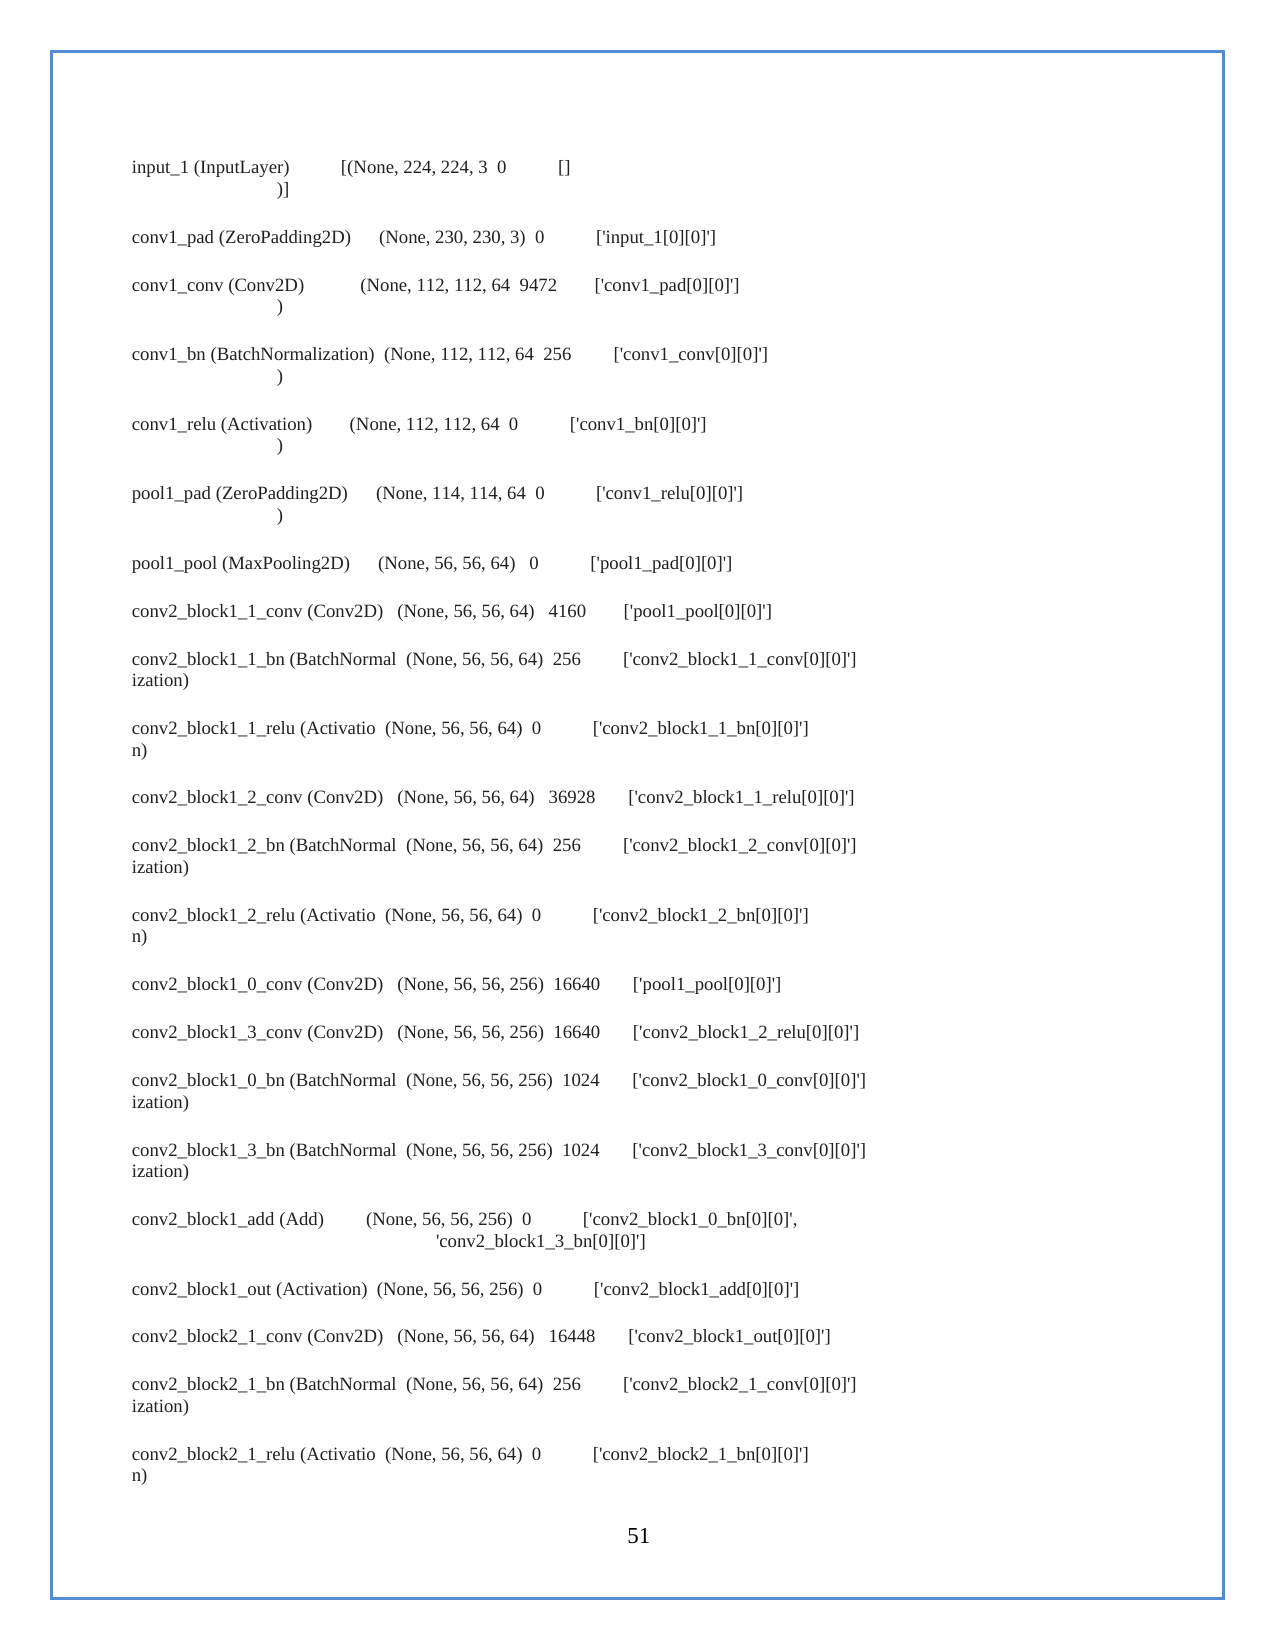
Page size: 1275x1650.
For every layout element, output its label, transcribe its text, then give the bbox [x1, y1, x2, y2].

text conv1_conv (Conv2D) (None, 112, 112, 64 9472 ['conv1_pad[0][0]'] [127, 274, 1150, 295]
text conv2_block1_0_bn (BatchNormal (None, 56, 56, 256) 1024 ['conv2_block1_0_conv[0][0]'] [127, 1069, 1150, 1091]
text ization) [127, 1395, 1150, 1416]
text conv2_block1_2_relu (Activatio (None, 56, 56, 64) 0 ['conv2_block1_2_bn[0][0]'] [127, 904, 1150, 925]
text pool1_pad (ZeroPadding2D) (None, 114, 114, 64 0 ['conv1_relu[0][0]'] [127, 482, 1150, 504]
text conv1_relu (Activation) (None, 112, 112, 64 0 ['conv1_bn[0][0]'] [127, 413, 1150, 434]
text conv2_block1_1_bn (BatchNormal (None, 56, 56, 64) 256 ['conv2_block1_1_conv[0][0]'] [127, 647, 1150, 669]
text conv1_bn (BatchNormalization) (None, 112, 112, 64 256 ['conv1_conv[0][0]'] [127, 343, 1150, 365]
text n) [127, 738, 1150, 760]
text conv2_block2_1_conv (Conv2D) (None, 56, 56, 64) 16448 ['conv2_block1_out[0][0]'] [127, 1325, 1150, 1347]
text ization) [127, 856, 1150, 877]
text conv2_block1_2_conv (Conv2D) (None, 56, 56, 64) 36928 ['conv2_block1_1_relu[0][0]'] [127, 786, 1150, 808]
text conv2_block2_1_bn (BatchNormal (None, 56, 56, 64) 256 ['conv2_block2_1_conv[0][0]'] [127, 1373, 1150, 1395]
text conv1_pad (ZeroPadding2D) (None, 230, 230, 3) 0 ['input_1[0][0]'] [127, 226, 1150, 247]
text 'conv2_block1_3_bn[0][0]'] [127, 1229, 1150, 1251]
text ) [127, 434, 1150, 456]
text n) [127, 925, 1150, 947]
text conv2_block1_1_conv (Conv2D) (None, 56, 56, 64) 4160 ['pool1_pool[0][0]'] [127, 599, 1150, 621]
text ization) [127, 1091, 1150, 1112]
text conv2_block1_3_conv (Conv2D) (None, 56, 56, 256) 16640 ['conv2_block1_2_relu[0][0]'] [127, 1021, 1150, 1043]
text input_1 (InputLayer) [(None, 224, 224, 3 0 [] [127, 156, 1150, 178]
text conv2_block1_out (Activation) (None, 56, 56, 256) 0 ['conv2_block1_add[0][0]'] [127, 1277, 1150, 1299]
text ) [127, 295, 1150, 317]
text pool1_pool (MaxPooling2D) (None, 56, 56, 64) 0 ['pool1_pad[0][0]'] [127, 552, 1150, 573]
text n) [127, 1464, 1150, 1486]
text ization) [127, 669, 1150, 691]
text conv2_block1_add (Add) (None, 56, 56, 256) 0 ['conv2_block1_0_bn[0][0]', [127, 1208, 1150, 1229]
text )] [127, 178, 1150, 199]
text conv2_block2_1_relu (Activatio (None, 56, 56, 64) 0 ['conv2_block2_1_bn[0][0]'] [127, 1443, 1150, 1464]
text conv2_block1_1_relu (Activatio (None, 56, 56, 64) 0 ['conv2_block1_1_bn[0][0]'] [127, 717, 1150, 738]
text conv2_block1_3_bn (BatchNormal (None, 56, 56, 256) 1024 ['conv2_block1_3_conv[0][0]'] [127, 1138, 1150, 1160]
text conv2_block1_2_bn (BatchNormal (None, 56, 56, 64) 256 ['conv2_block1_2_conv[0][0]'] [127, 834, 1150, 856]
text ) [127, 504, 1150, 525]
text ) [127, 365, 1150, 386]
text conv2_block1_0_conv (Conv2D) (None, 56, 56, 256) 16640 ['pool1_pool[0][0]'] [127, 973, 1150, 995]
text ization) [127, 1160, 1150, 1182]
